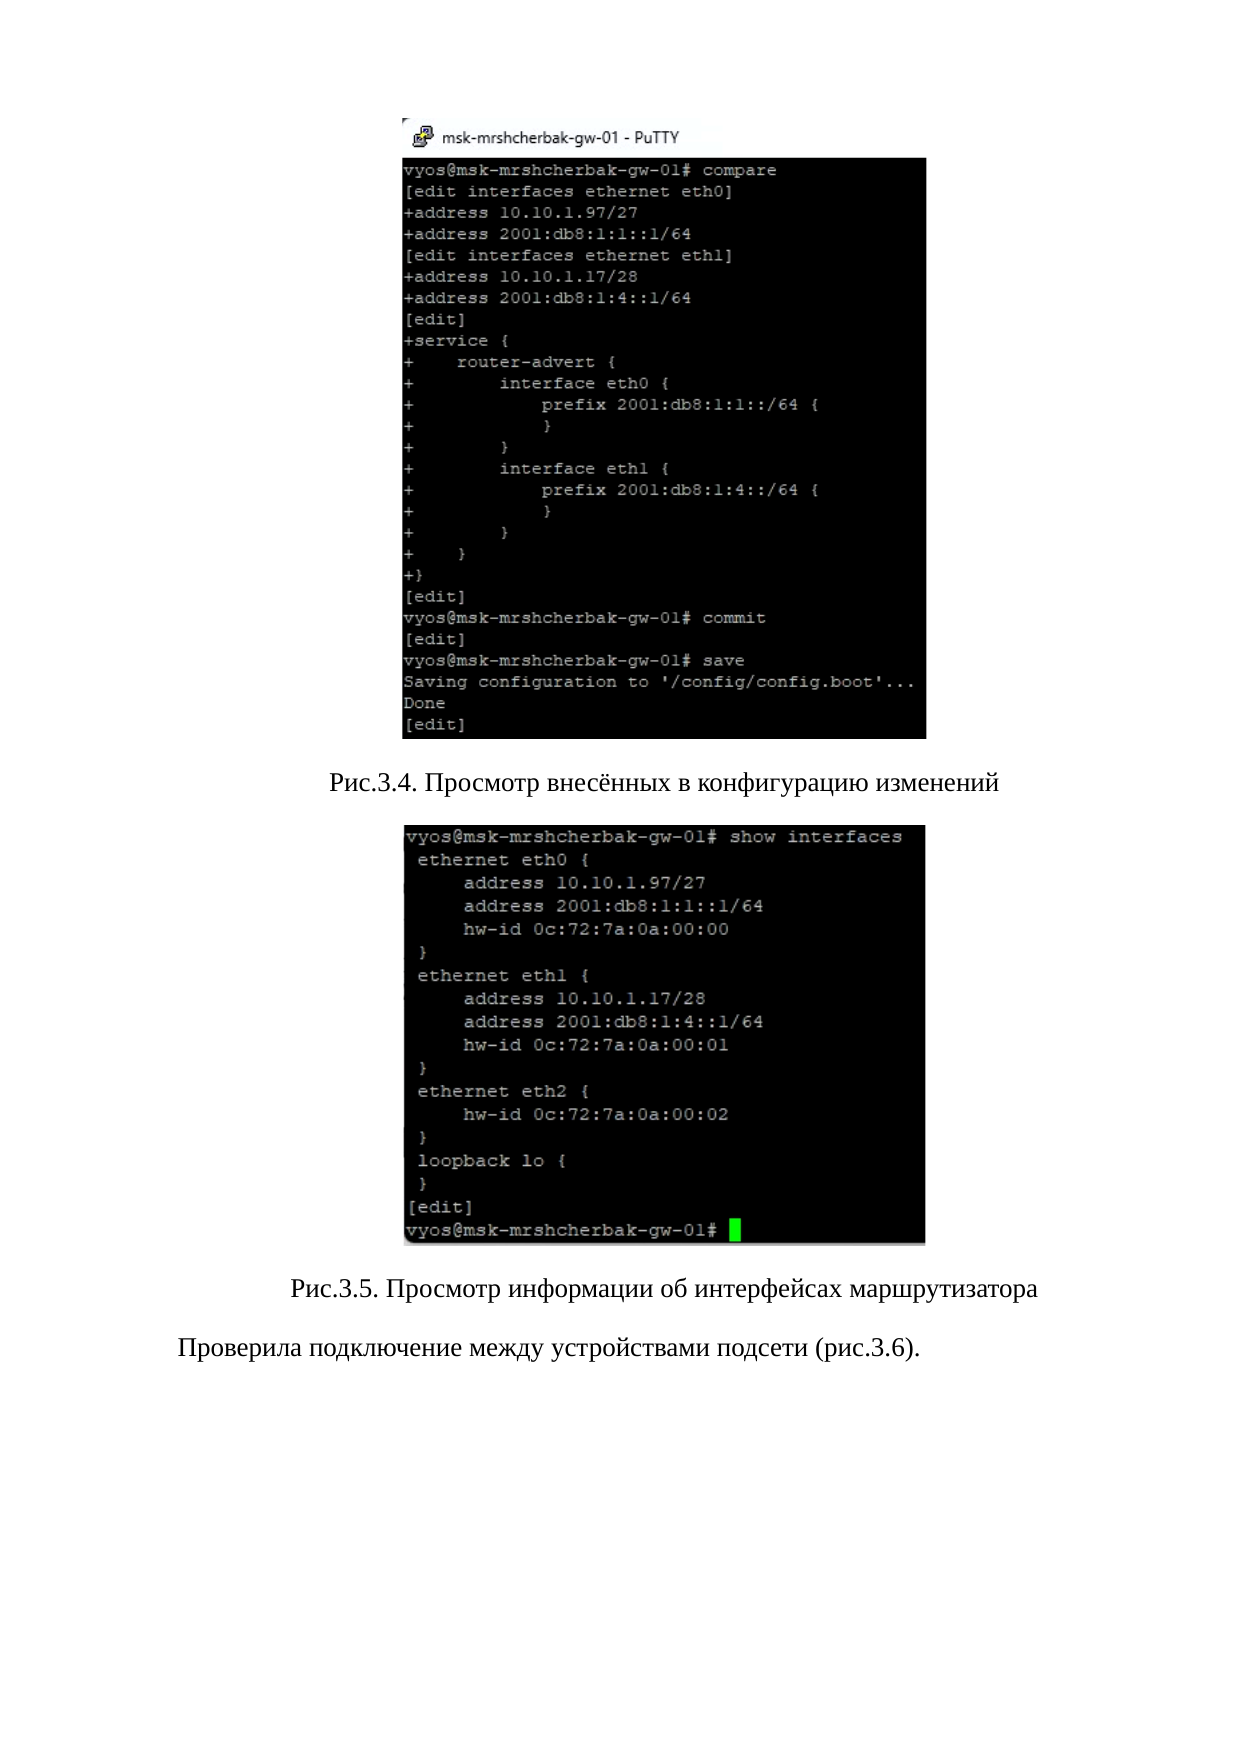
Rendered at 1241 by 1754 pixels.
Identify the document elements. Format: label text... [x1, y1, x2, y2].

picture [402, 118, 927, 739]
text Проверила подключение между устройствами подсети (рис.3.6). [177, 1332, 1152, 1363]
picture [403, 825, 926, 1246]
text Рис.3.5. Просмотр информации об интерфейсах маршрутизатора [177, 1272, 1152, 1303]
text Рис.3.4. Просмотр внесённых в конфигурацию изменений [177, 766, 1152, 797]
